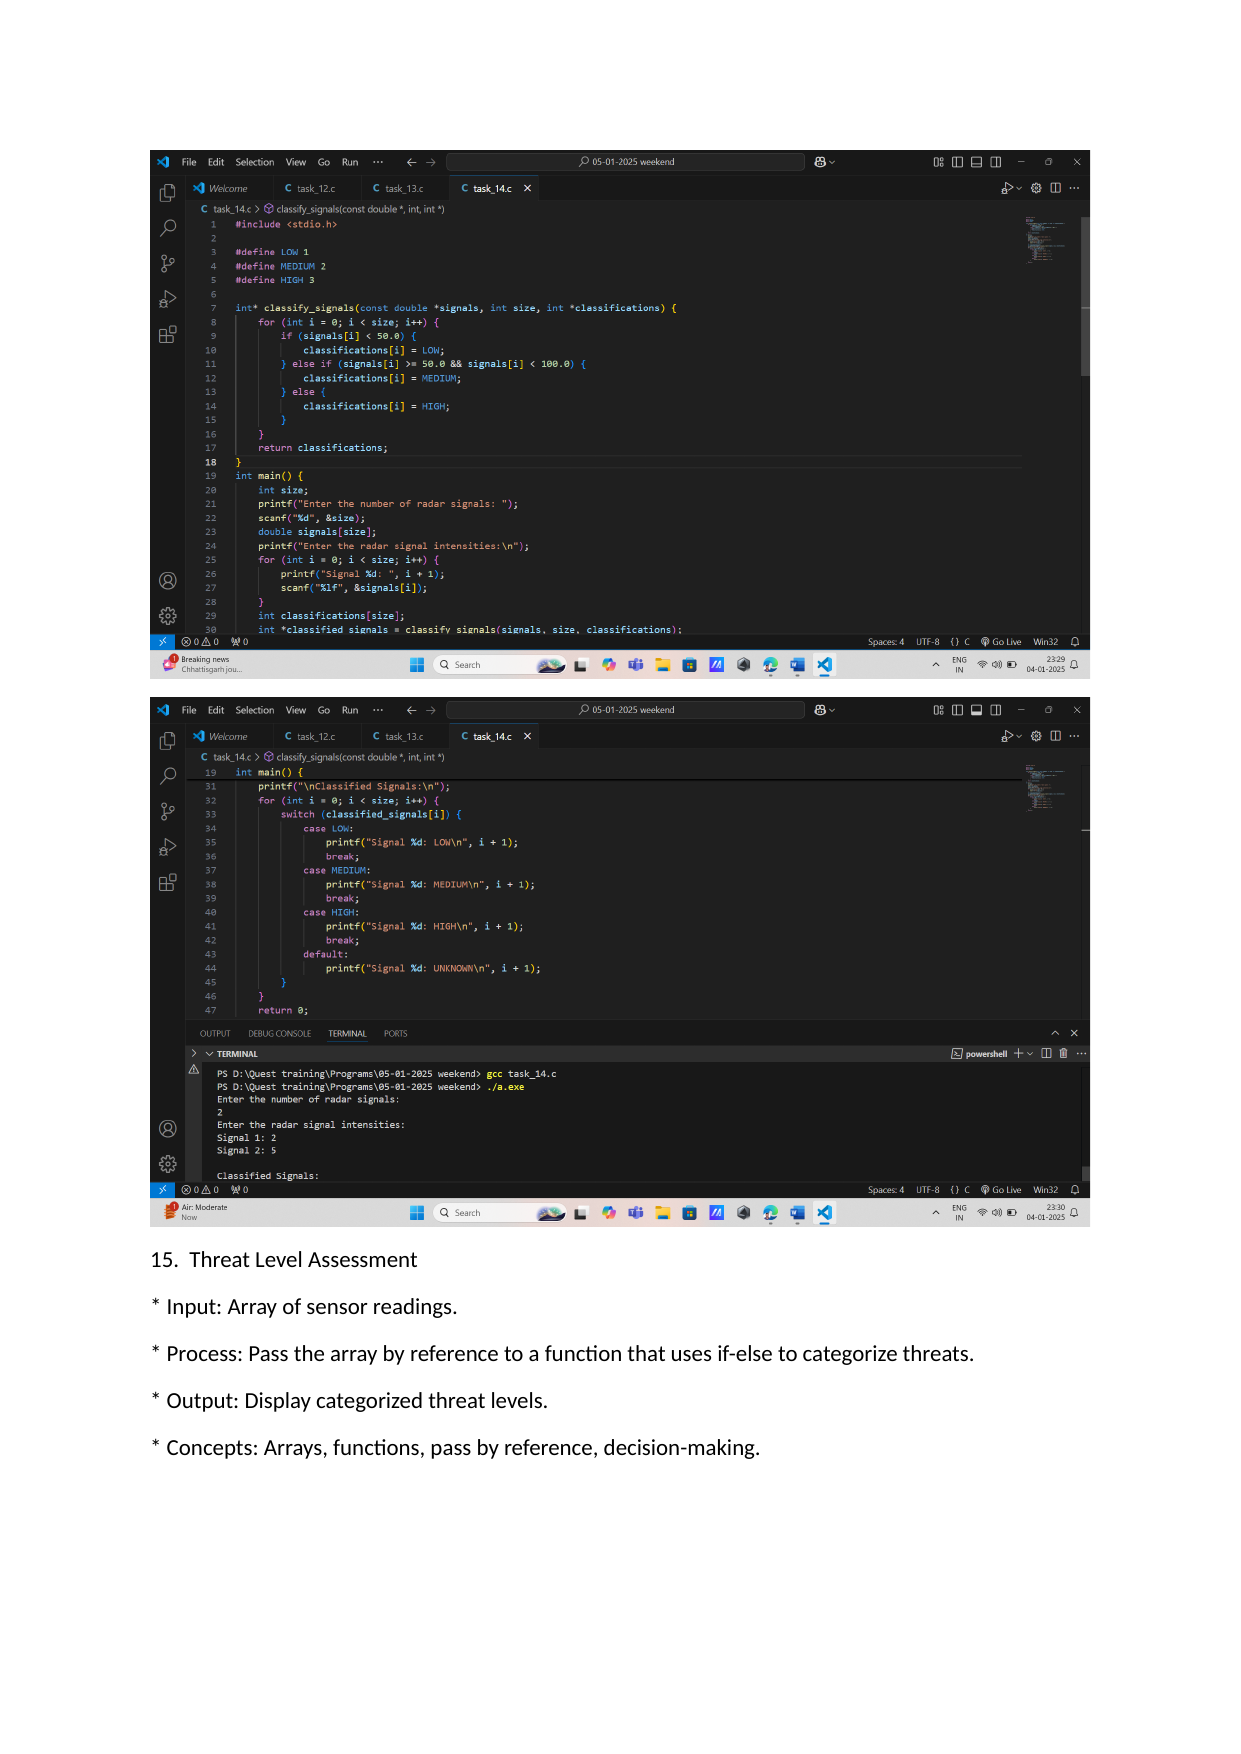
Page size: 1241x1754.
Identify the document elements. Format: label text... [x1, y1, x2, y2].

picture [150, 150, 1091, 679]
text 15. Threat Level Assessment [150, 1245, 1090, 1273]
picture [150, 697, 1091, 1227]
text * Process: Pass the array by reference to a function that uses if-else to categorize threats. [150, 1339, 1090, 1367]
text * Input: Array of sensor readings. [150, 1292, 1090, 1320]
text * Output: Display categorized threat levels. [150, 1386, 1090, 1414]
text * Concepts: Arrays, functions, pass by reference, decision-making. [150, 1433, 1090, 1461]
